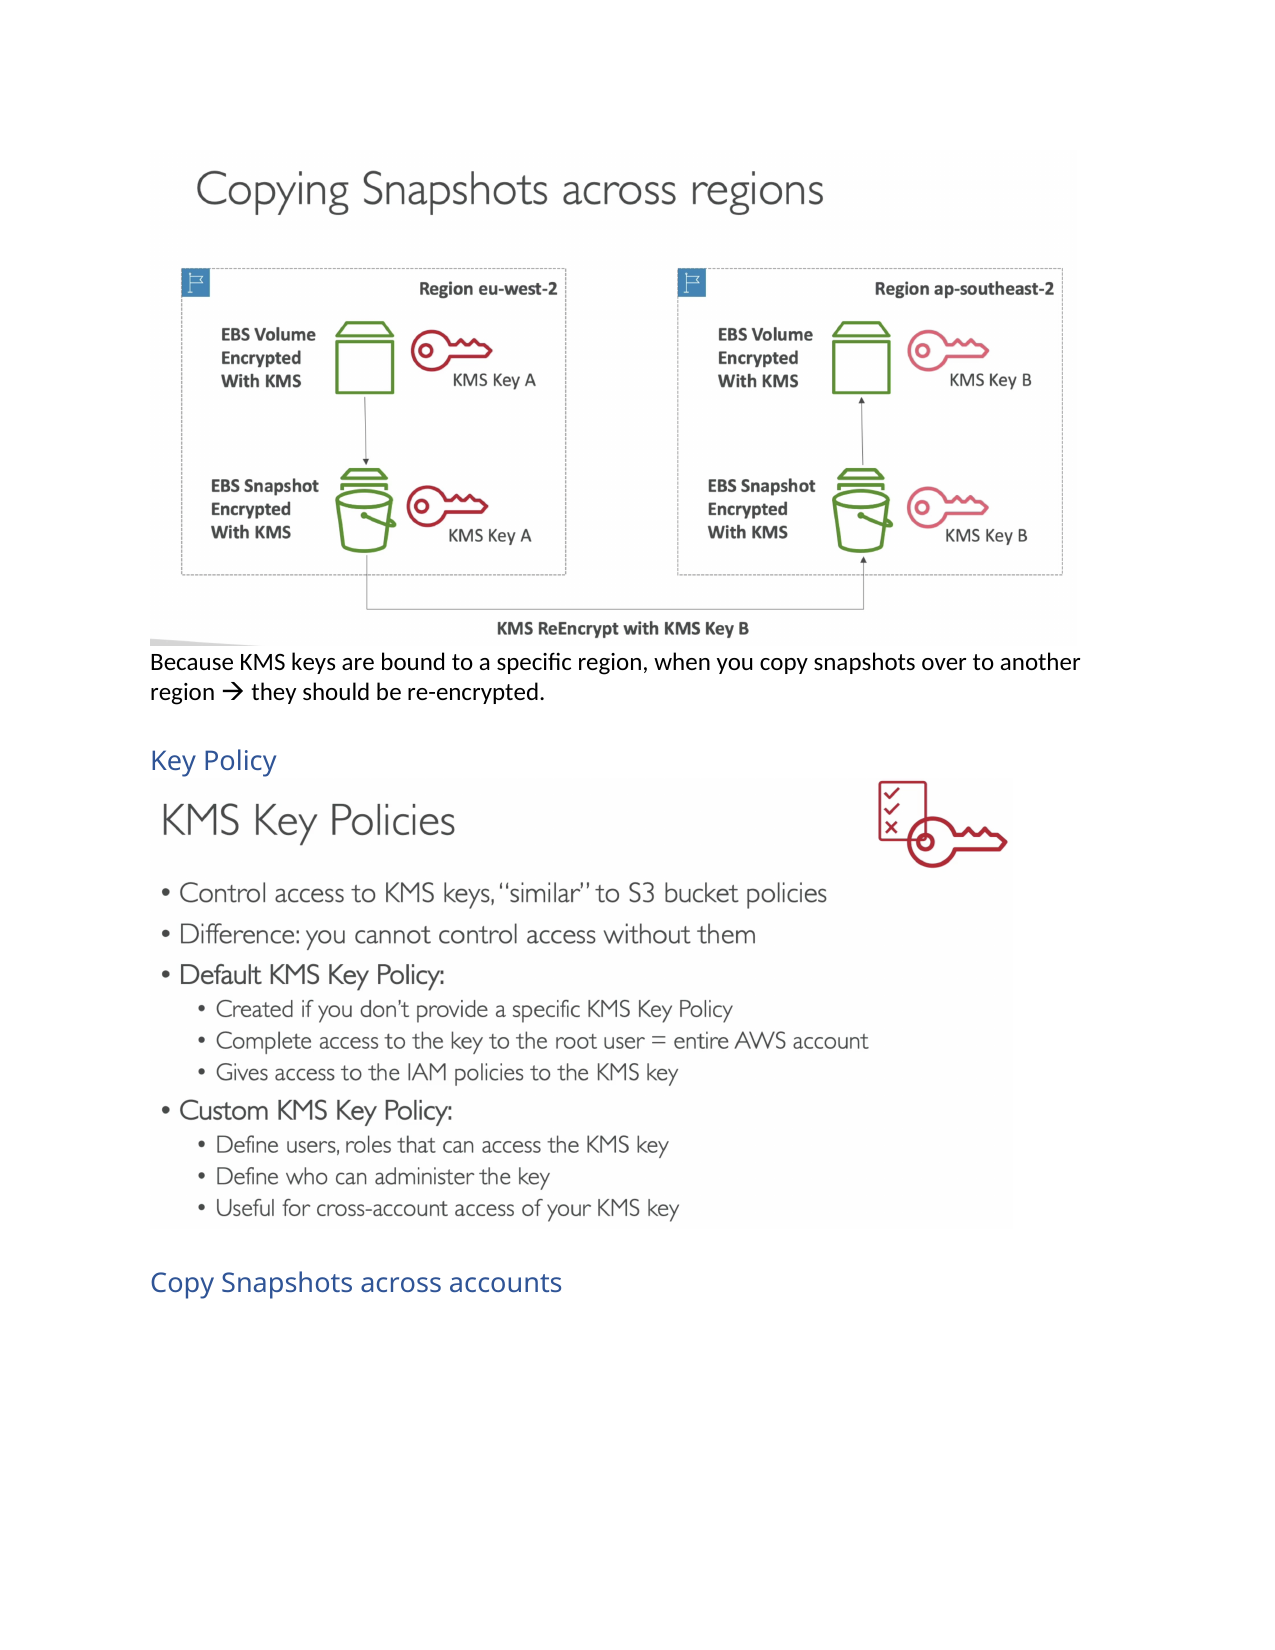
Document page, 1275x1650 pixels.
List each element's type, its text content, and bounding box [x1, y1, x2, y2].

text Because KMS keys are bound to a specific region, when you copy snapshots over to another region they should be re-encrypted. [150, 646, 1125, 707]
subtitle Copy Snapshots across accounts [150, 1263, 1125, 1300]
picture [150, 150, 1077, 646]
subtitle Key Policy [150, 742, 1125, 779]
picture [150, 778, 1013, 1229]
